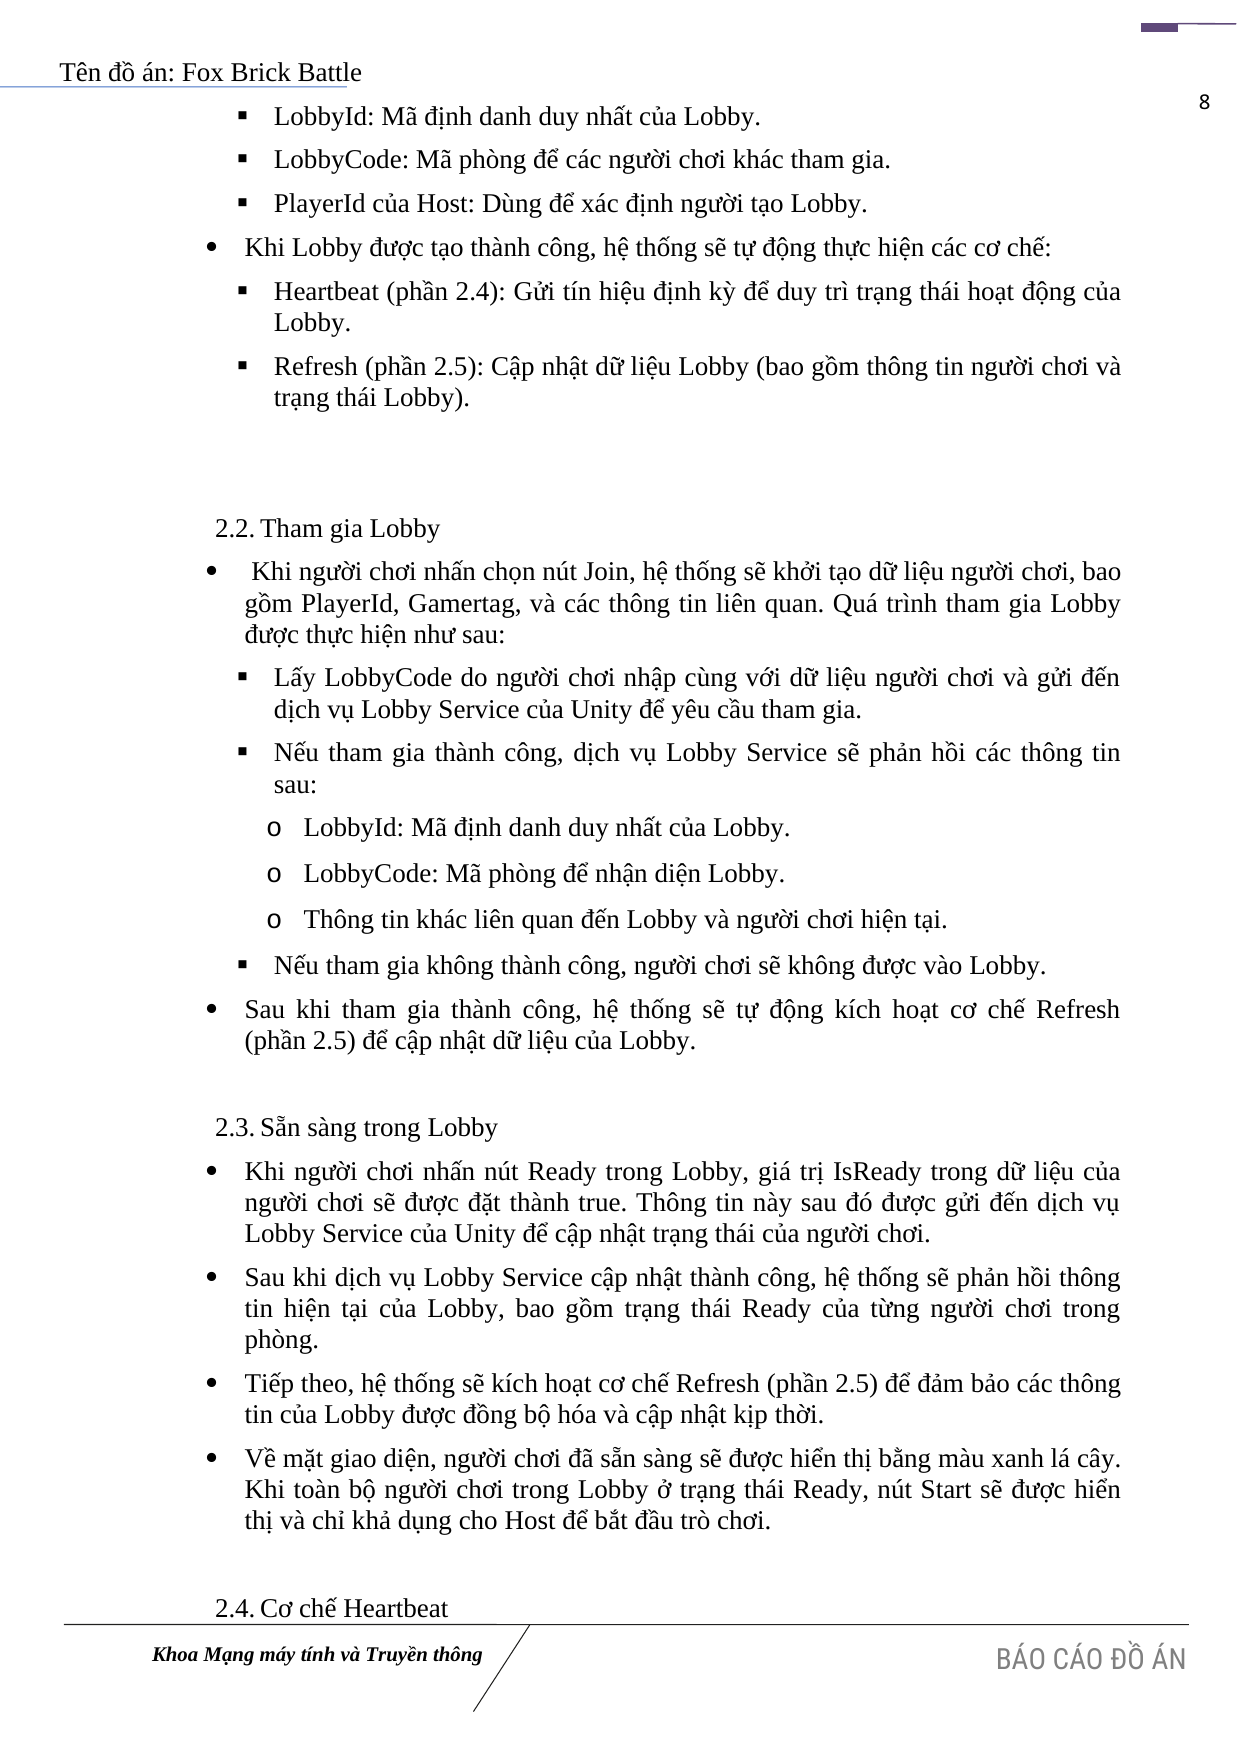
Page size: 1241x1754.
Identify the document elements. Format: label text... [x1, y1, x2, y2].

list Sau khi tham gia thành công, hệ thống sẽ tự động kích hoạt cơ chế Refresh (phần 2.5) để cập nhật dữ liệu của Lobby. [207, 993, 1122, 1055]
list Nếu tham gia không thành công, người chơi sẽ không được vào Lobby. [236, 949, 1122, 980]
list Tham gia Lobby [215, 512, 1122, 543]
list LobbyId: Mã định danh duy nhất của Lobby. [266, 811, 1122, 845]
list Về mặt giao diện, người chơi đã sẵn sàng sẽ được hiển thị bằng màu xanh lá cây. Khi toàn bộ người chơi trong Lobby ở trạng thái Ready, nút Start sẽ được hiển thị và chỉ khả dụng cho Host để bắt đầu trò chơi. [207, 1442, 1122, 1536]
list Khi Lobby được tạo thành công, hệ thống sẽ tự động thực hiện các cơ chế: [207, 231, 1122, 262]
list Refresh (phần 2.5): Cập nhật dữ liệu Lobby (bao gồm thông tin người chơi và trạng thái Lobby). [236, 350, 1122, 412]
list PlayerId của Host: Dùng để xác định người tạo Lobby. [236, 187, 1122, 218]
list Thông tin khác liên quan đến Lobby và người chơi hiện tại. [266, 903, 1122, 937]
list Tiếp theo, hệ thống sẽ kích hoạt cơ chế Refresh (phần 2.5) để đảm bảo các thông tin của Lobby được đồng bộ hóa và cập nhật kịp thời. [207, 1367, 1122, 1429]
list LobbyCode: Mã phòng để các người chơi khác tham gia. [236, 143, 1122, 175]
list LobbyCode: Mã phòng để nhận diện Lobby. [266, 857, 1122, 891]
list Sau khi dịch vụ Lobby Service cập nhật thành công, hệ thống sẽ phản hồi thông tin hiện tại của Lobby, bao gồm trạng thái Ready của từng người chơi trong phòng. [207, 1261, 1122, 1355]
list Lấy LobbyCode do người chơi nhập cùng với dữ liệu người chơi và gửi đến dịch vụ Lobby Service của Unity để yêu cầu tham gia. [236, 662, 1122, 724]
list Cơ chế Heartbeat [215, 1592, 1122, 1623]
list Sẵn sàng trong Lobby [215, 1111, 1122, 1143]
list Khi người chơi nhấn nút Ready trong Lobby, giá trị IsReady trong dữ liệu của người chơi sẽ được đặt thành true. Thông tin này sau đó được gửi đến dịch vụ Lobby Service của Unity để cập nhật trạng thái của người chơi. [207, 1155, 1122, 1249]
list LobbyId: Mã định danh duy nhất của Lobby. [236, 100, 1122, 131]
list Nếu tham gia thành công, dịch vụ Lobby Service sẽ phản hồi các thông tin sau: [236, 736, 1122, 799]
list Khi người chơi nhấn chọn nút Join, hệ thống sẽ khởi tạo dữ liệu người chơi, bao gồm PlayerId, Gamertag, và các thông tin liên quan. Quá trình tham gia Lobby được thực hiện như sau: [207, 556, 1122, 649]
list Heartbeat (phần 2.4): Gửi tín hiệu định kỳ để duy trì trạng thái hoạt động của Lobby. [236, 275, 1122, 337]
